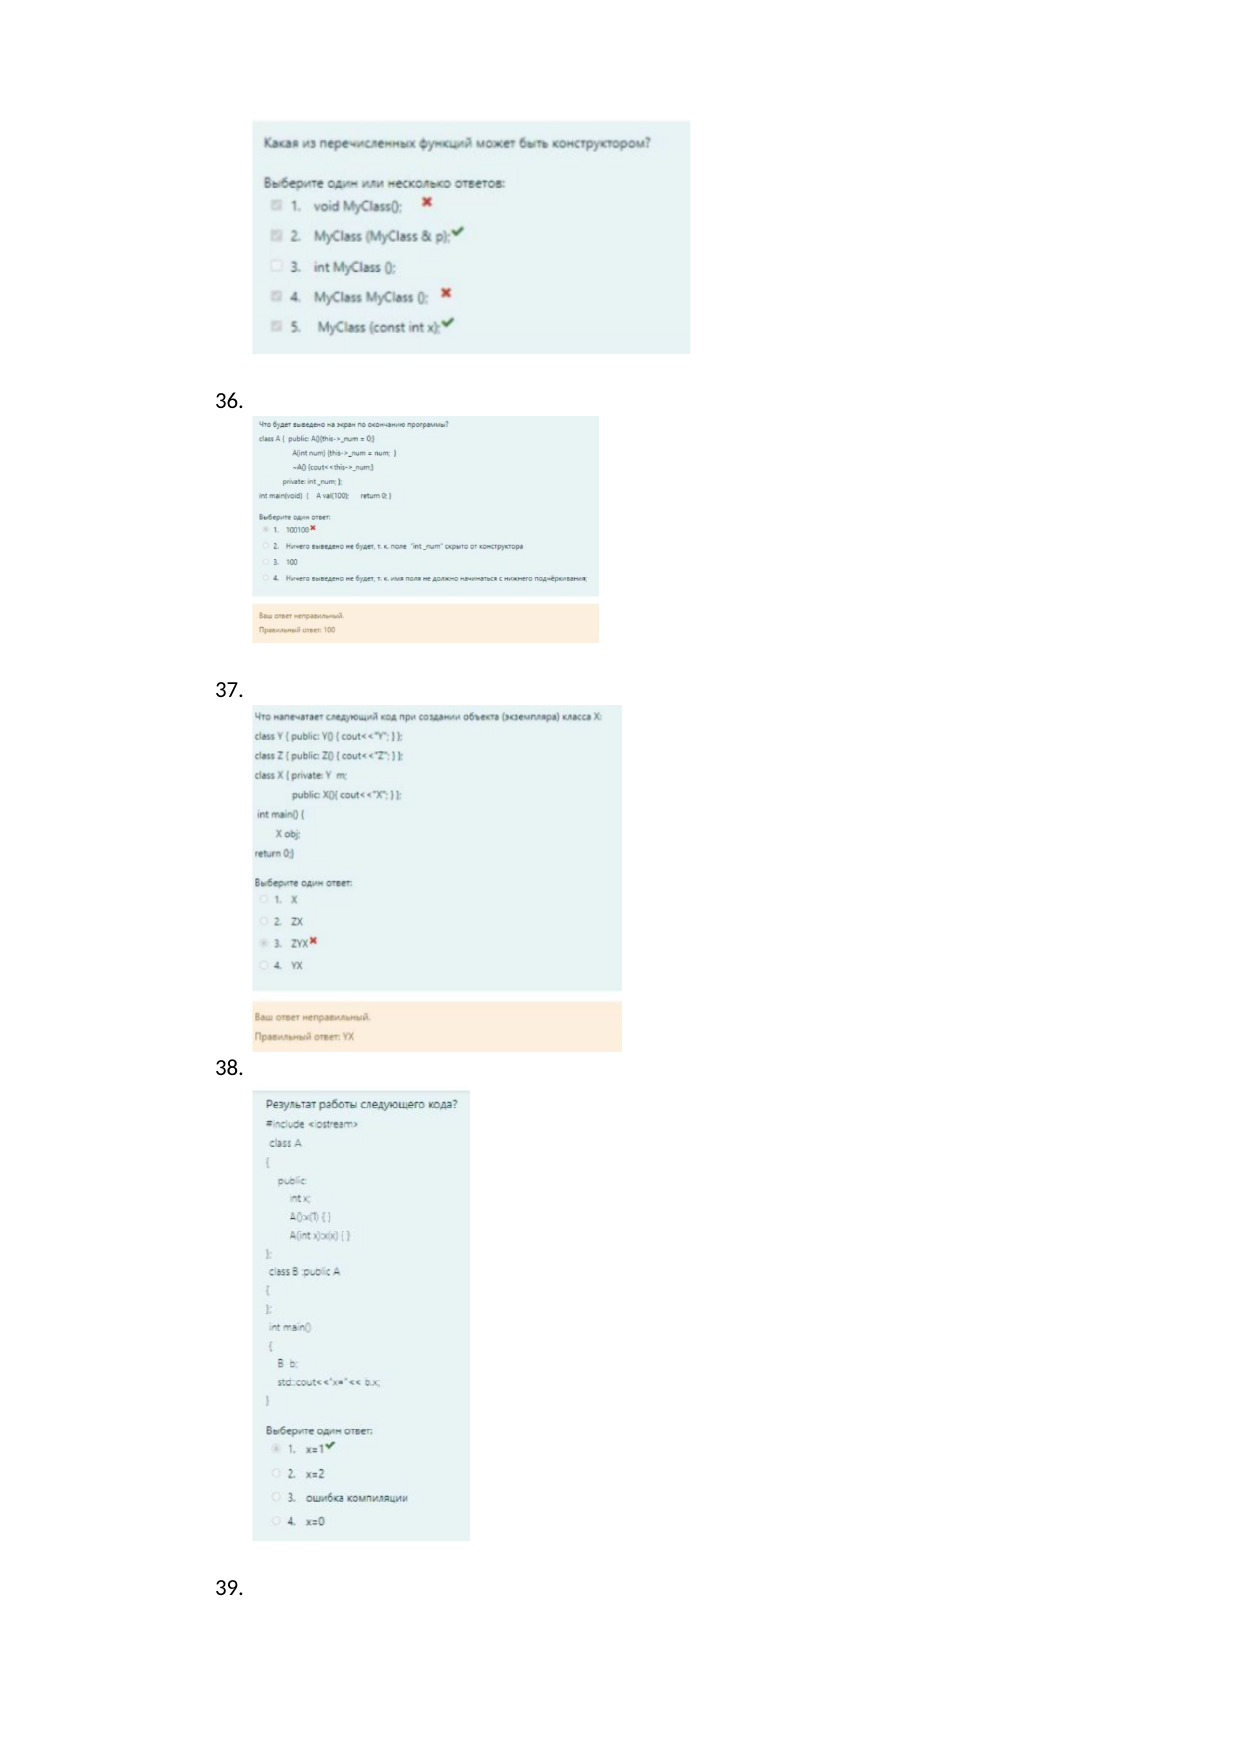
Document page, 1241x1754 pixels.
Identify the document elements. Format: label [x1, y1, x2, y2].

picture [252, 416, 600, 643]
picture [252, 705, 622, 1052]
picture [252, 1083, 470, 1541]
picture [252, 118, 691, 354]
